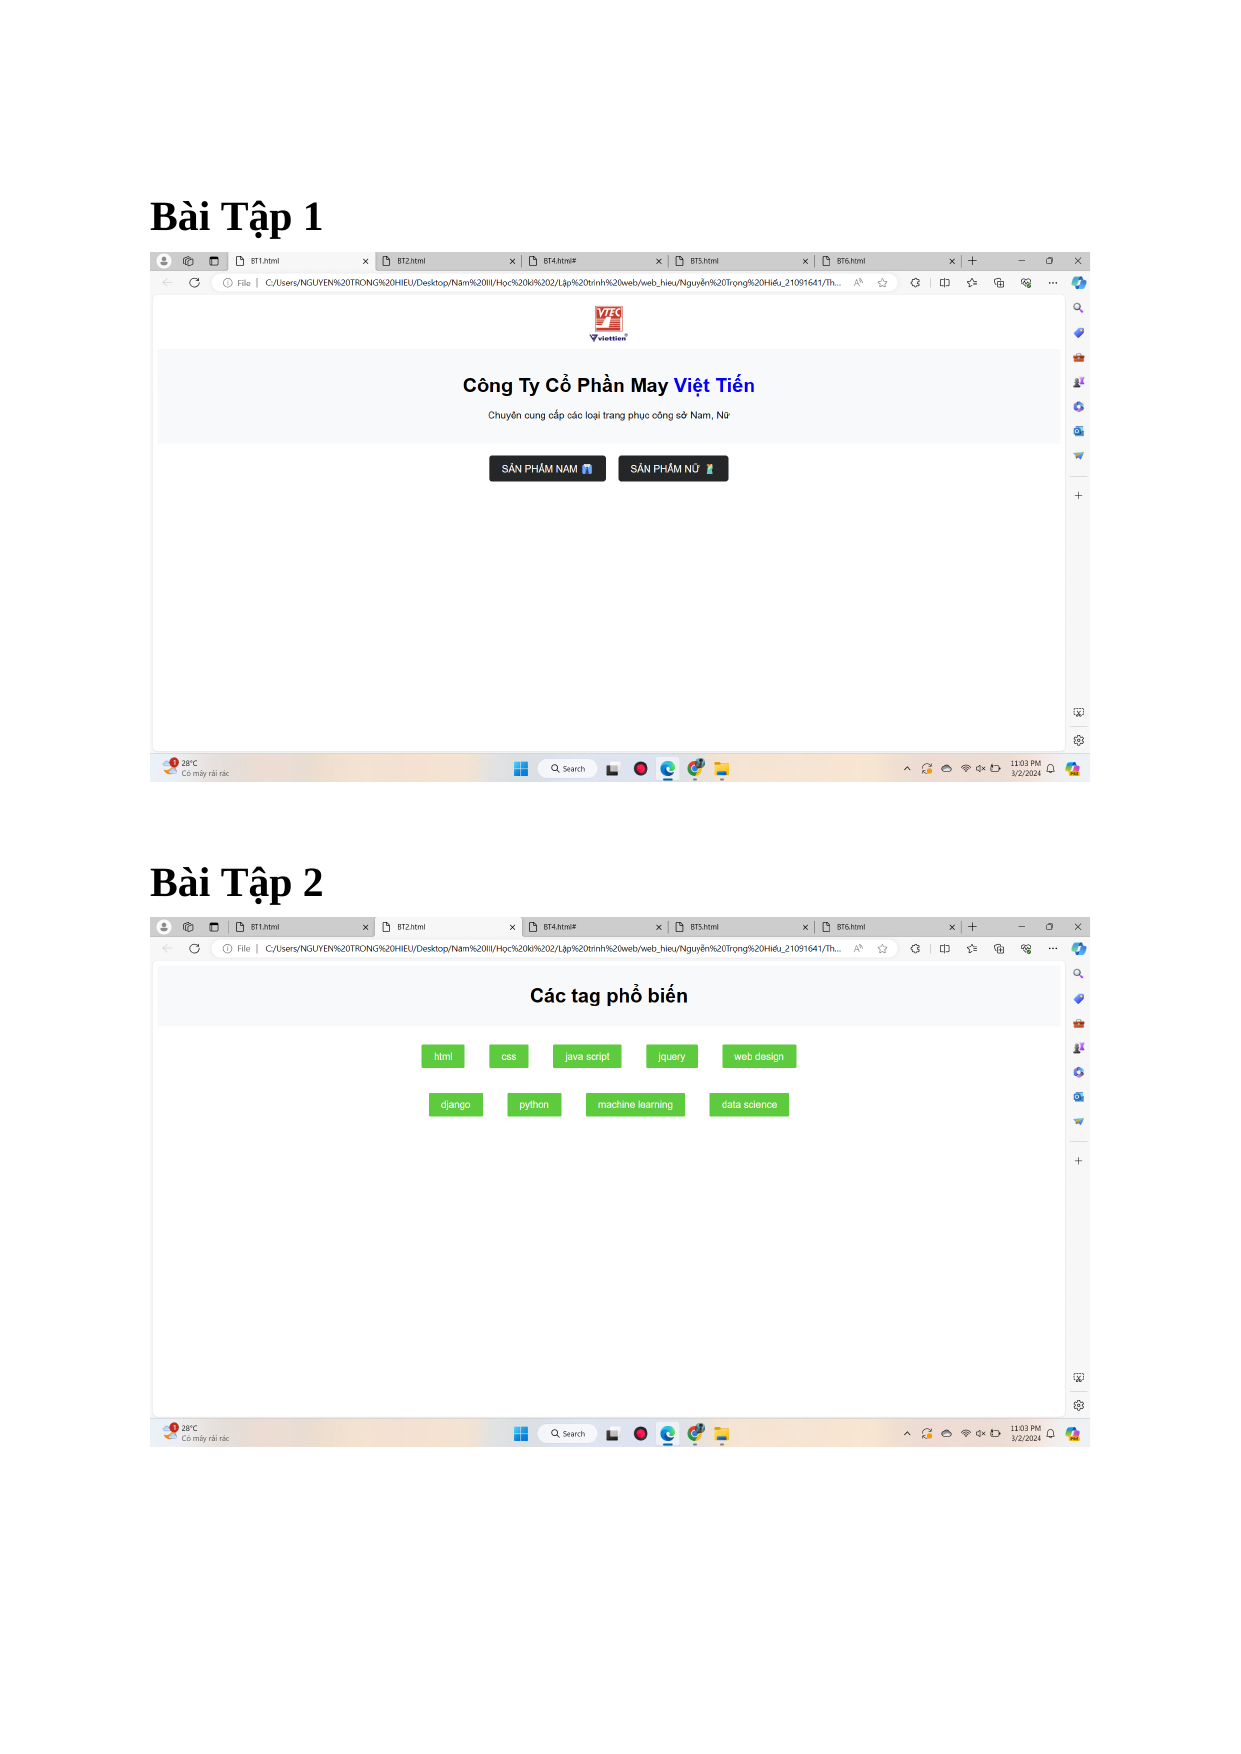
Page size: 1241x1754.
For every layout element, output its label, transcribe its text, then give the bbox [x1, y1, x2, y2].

subtitle Bài Tập 2 [150, 857, 1090, 905]
picture [150, 252, 1091, 782]
picture [150, 917, 1091, 1447]
subtitle Bài Tập 1 [150, 192, 1090, 239]
